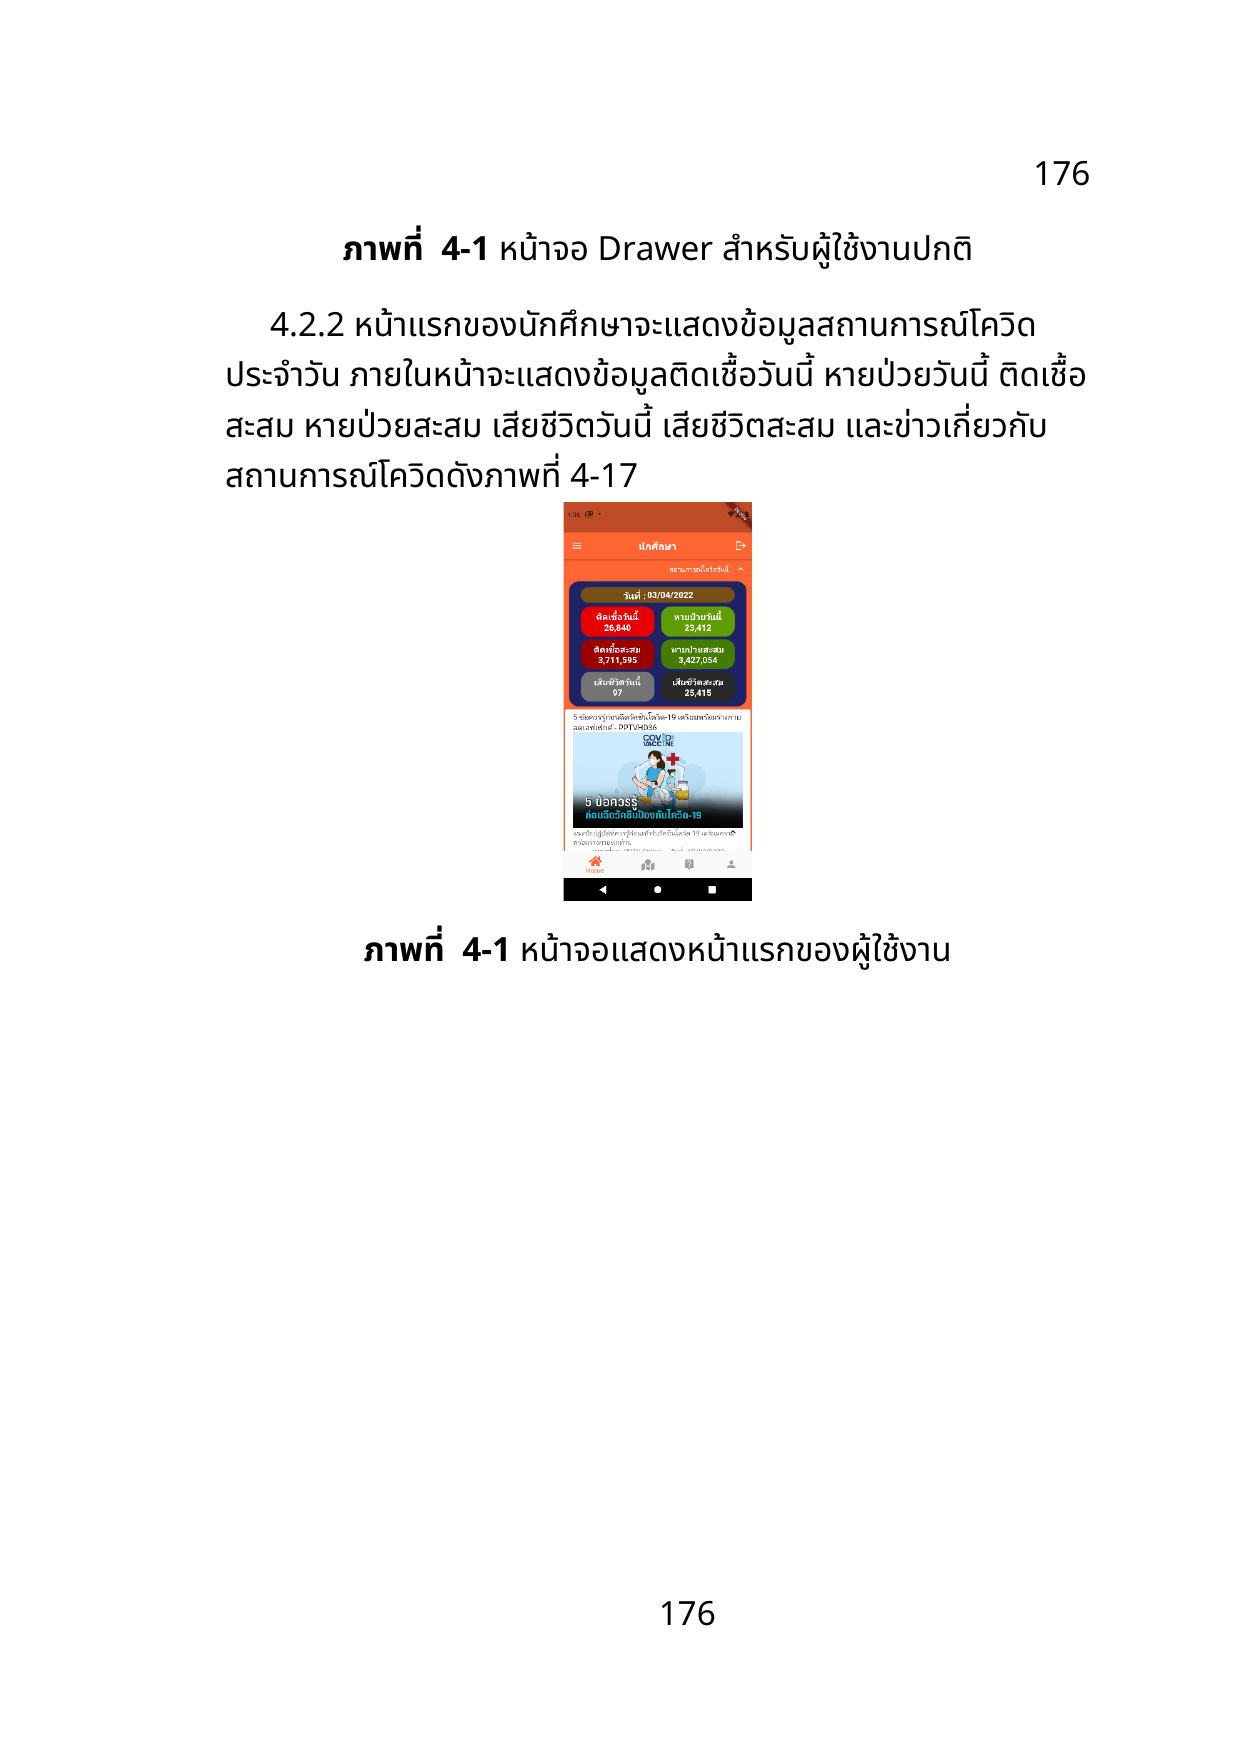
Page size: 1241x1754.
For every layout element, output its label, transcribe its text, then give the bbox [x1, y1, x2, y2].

subtitle หน้าจอแสดงหน้าแรกของผู้ใช้งาน [225, 925, 1090, 976]
subtitle หน้าแรกของนักศึกษาจะแสดงข้อมูลสถานการณ์โควิดประจำวัน ภายในหน้าจะแสดงข้อมูลติดเชื้อวันนี้ หายป่วยวันนี้ ติดเชื้อสะสม หายป่วยสะสม เสียชีวิตวันนี้ เสียชีวิตสะสม และข่าวเกี่ยวกับสถานการณ์โควิดดังภาพที่ 4-17 [225, 301, 1090, 503]
subtitle หน้าจอ Drawer สำหรับผู้ใช้งานปกติ [225, 225, 1090, 276]
picture [563, 502, 752, 901]
